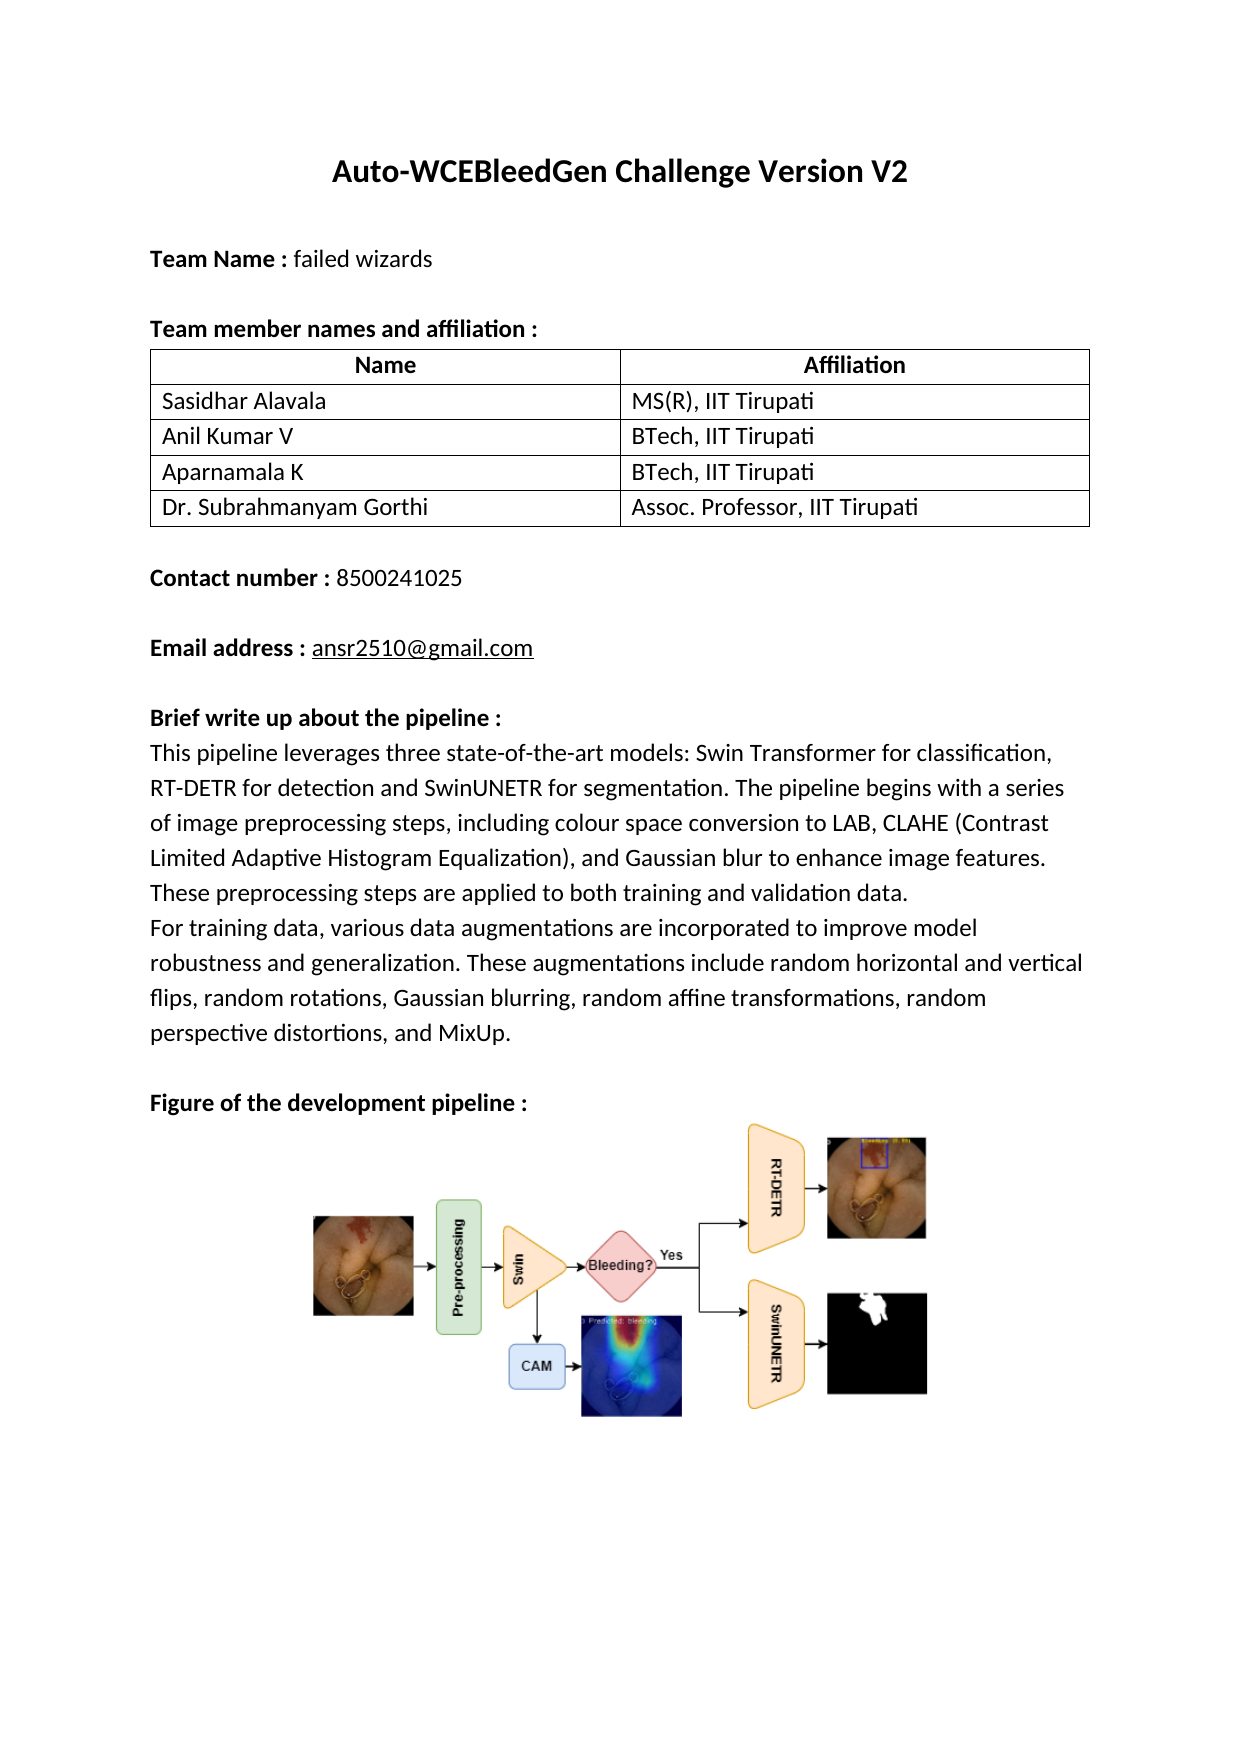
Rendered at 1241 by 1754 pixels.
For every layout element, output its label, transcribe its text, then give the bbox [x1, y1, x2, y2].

text For training data, various data augmentations are incorporated to improve model robustness and generalization. These augmentations include random horizontal and vertical flips, random rotations, Gaussian blurring, random affine transformations, random perspective distortions, and MixUp. [150, 912, 1090, 1047]
text Team member names and affiliation : [150, 313, 1090, 344]
text These preprocessing steps are applied to both training and validation data. [150, 877, 1090, 907]
text Team Name : failed wizards [150, 243, 1090, 274]
text Figure of the development pipeline : [150, 1087, 1090, 1117]
table_cell Aparnamala K [151, 456, 620, 490]
table_cell Dr. Subrahmanyam Gorthi [151, 491, 620, 526]
table_header Affiliation [621, 350, 1089, 384]
table_header Name [151, 350, 620, 384]
text Brief write up about the pipeline : [150, 702, 1090, 732]
table_cell BTech, IIT Tirupati [621, 420, 1089, 455]
table_cell BTech, IIT Tirupati [621, 456, 1089, 490]
text This pipeline leverages three state-of-the-art models: Swin Transformer for classification, RT-DETR for detection and SwinUNETR for segmentation. The pipeline begins with a series of image preprocessing steps, including colour space conversion to LAB, CLAHE (Contrast Limited Adaptive Histogram Equalization), and Gaussian blur to enhance image features. [150, 737, 1090, 872]
picture [313, 1121, 928, 1418]
text Auto-WCEBleedGen Challenge Version V2 [150, 150, 1090, 191]
table_cell MS(R), IIT Tirupati [621, 385, 1089, 419]
table_cell Anil Kumar V [151, 420, 620, 455]
text Email address : ansr2510@gmail.com [150, 632, 1090, 662]
table_cell Sasidhar Alavala [151, 385, 620, 419]
table_cell Assoc. Professor, IIT Tirupati [621, 491, 1089, 526]
text Contact number : 8500241025 [150, 562, 1090, 592]
